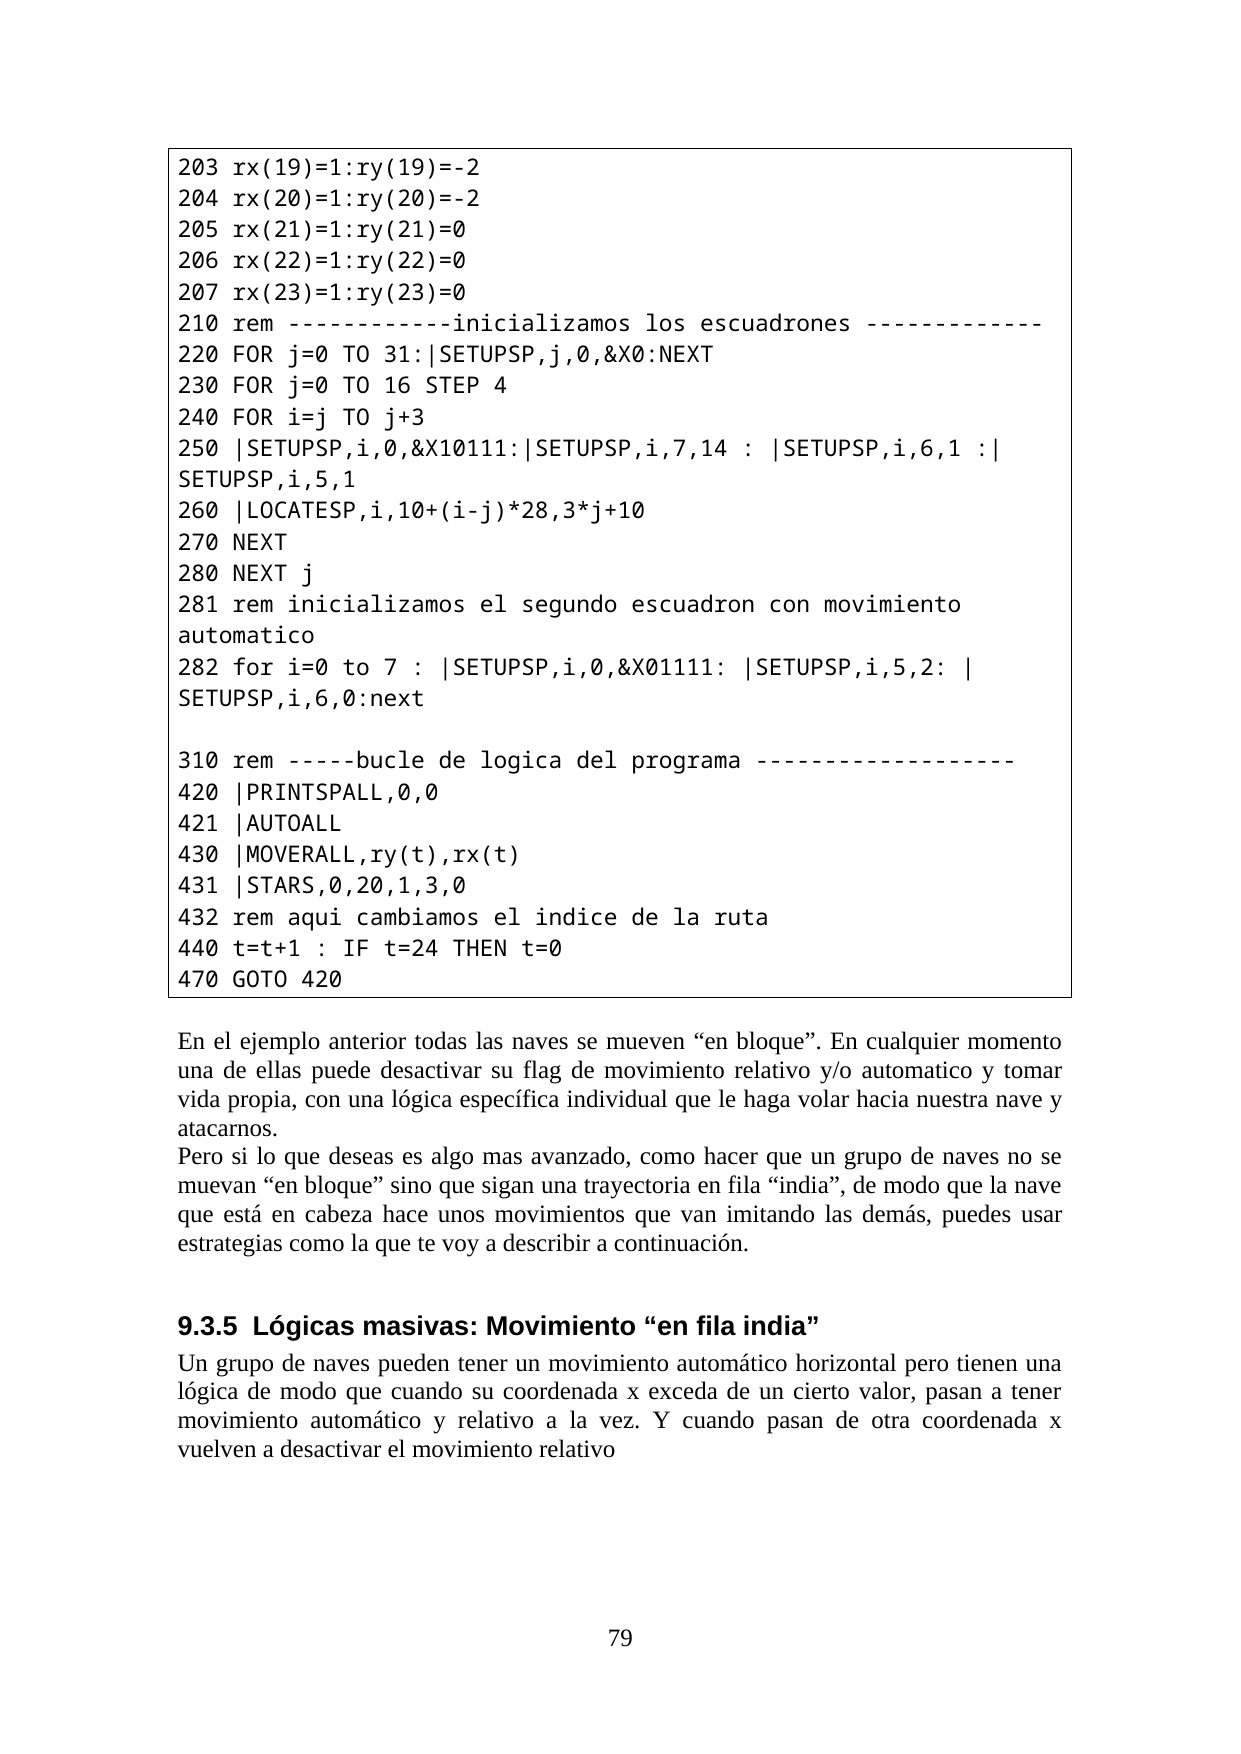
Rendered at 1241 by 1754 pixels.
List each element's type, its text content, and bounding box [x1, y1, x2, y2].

text 240 FOR i=j TO j+3 [177, 401, 1063, 432]
text 270 NEXT [177, 526, 1063, 557]
text 250 |SETUPSP,i,0,&X10111:|SETUPSP,i,7,14 : |SETUPSP,i,6,1 :|SETUPSP,i,5,1 [177, 432, 1063, 494]
text 421 |AUTOALL [177, 807, 1063, 838]
text 431 |STARS,0,20,1,3,0 [177, 869, 1063, 901]
text 310 rem -----bucle de logica del programa ------------------- [177, 744, 1063, 776]
text 203 rx(19)=1:ry(19)=-2 [169, 149, 1071, 182]
text 207 rx(23)=1:ry(23)=0 [177, 276, 1063, 307]
text En el ejemplo anterior todas las naves se mueven “en bloque”. En cualquier momento una de ellas puede desactivar su flag de movimiento relativo y/o automatico y tomar vida propia, con una lógica específica individual que le haga volar hacia nuestra nave y atacarnos. [177, 1026, 1063, 1141]
text 205 rx(21)=1:ry(21)=0 [177, 213, 1063, 244]
text 206 rx(22)=1:ry(22)=0 [177, 244, 1063, 276]
text 220 FOR j=0 TO 31:|SETUPSP,j,0,&X0:NEXT [177, 338, 1063, 369]
text 260 |LOCATESP,i,10+(i-j)*28,3*j+10 [177, 494, 1063, 526]
text 280 NEXT j [177, 557, 1063, 588]
text 204 rx(20)=1:ry(20)=-2 [177, 182, 1063, 213]
text 440 t=t+1 : IF t=24 THEN t=0 [177, 932, 1063, 960]
text Pero si lo que deseas es algo mas avanzado, como hacer que un grupo de naves no se muevan “en bloque” sino que sigan una trayectoria en fila “india”, de modo que la nave que está en cabeza hace unos movimientos que van imitando las demás, puedes usar estrategias como la que te voy a describir a continuación. [177, 1141, 1063, 1256]
text 210 rem ------------inicializamos los escuadrones ------------- [177, 307, 1063, 338]
text 420 |PRINTSPALL,0,0 [177, 776, 1063, 807]
text 430 |MOVERALL,ry(t),rx(t) [177, 838, 1063, 869]
text 281 rem inicializamos el segundo escuadron con movimiento automatico [177, 588, 1063, 651]
subtitle Lógicas masivas: Movimiento “en fila india” [177, 1310, 1063, 1341]
text Un grupo de naves pueden tener un movimiento automático horizontal pero tienen una lógica de modo que cuando su coordenada x exceda de un cierto valor, pasan a tener movimiento automático y relativo a la vez. Y cuando pasan de otra coordenada x vuelven a desactivar el movimiento relativo [177, 1348, 1063, 1463]
text 282 for i=0 to 7 : |SETUPSP,i,0,&X01111: |SETUPSP,i,5,2: |SETUPSP,i,6,0:next [177, 651, 1063, 713]
text 230 FOR j=0 TO 16 STEP 4 [177, 369, 1063, 401]
text 470 GOTO 420 [169, 960, 1071, 997]
text 432 rem aqui cambiamos el indice de la ruta [177, 901, 1063, 932]
